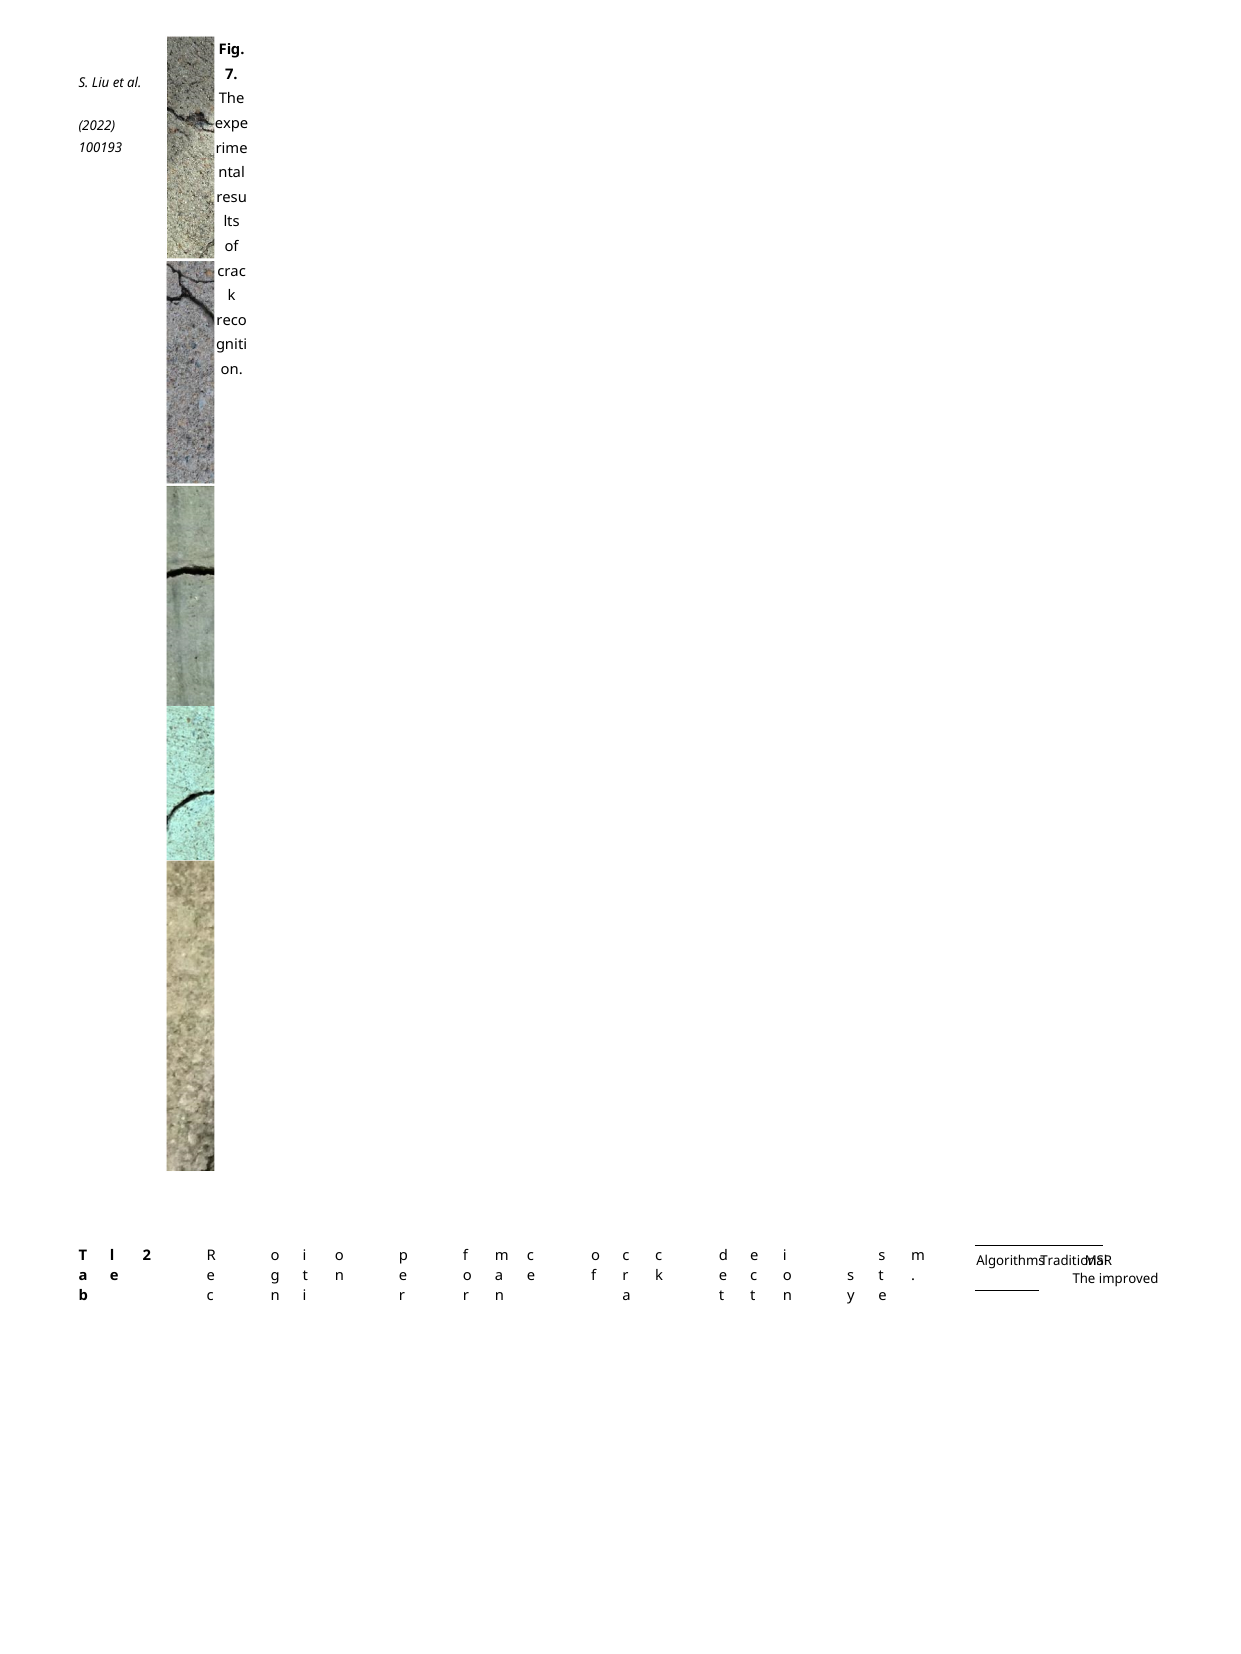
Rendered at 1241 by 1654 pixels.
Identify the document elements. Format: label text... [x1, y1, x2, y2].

text Fig. 7. The experimental results of crack recognition. [215, 35, 248, 379]
text S. Liu et al. Array 15 (2022) 100193 [78, 70, 146, 157]
table_cell Traditional MSR The improved MSR [1039, 1246, 1103, 1293]
table_header Algorithms [975, 1246, 1039, 1290]
picture [165, 35, 215, 1210]
